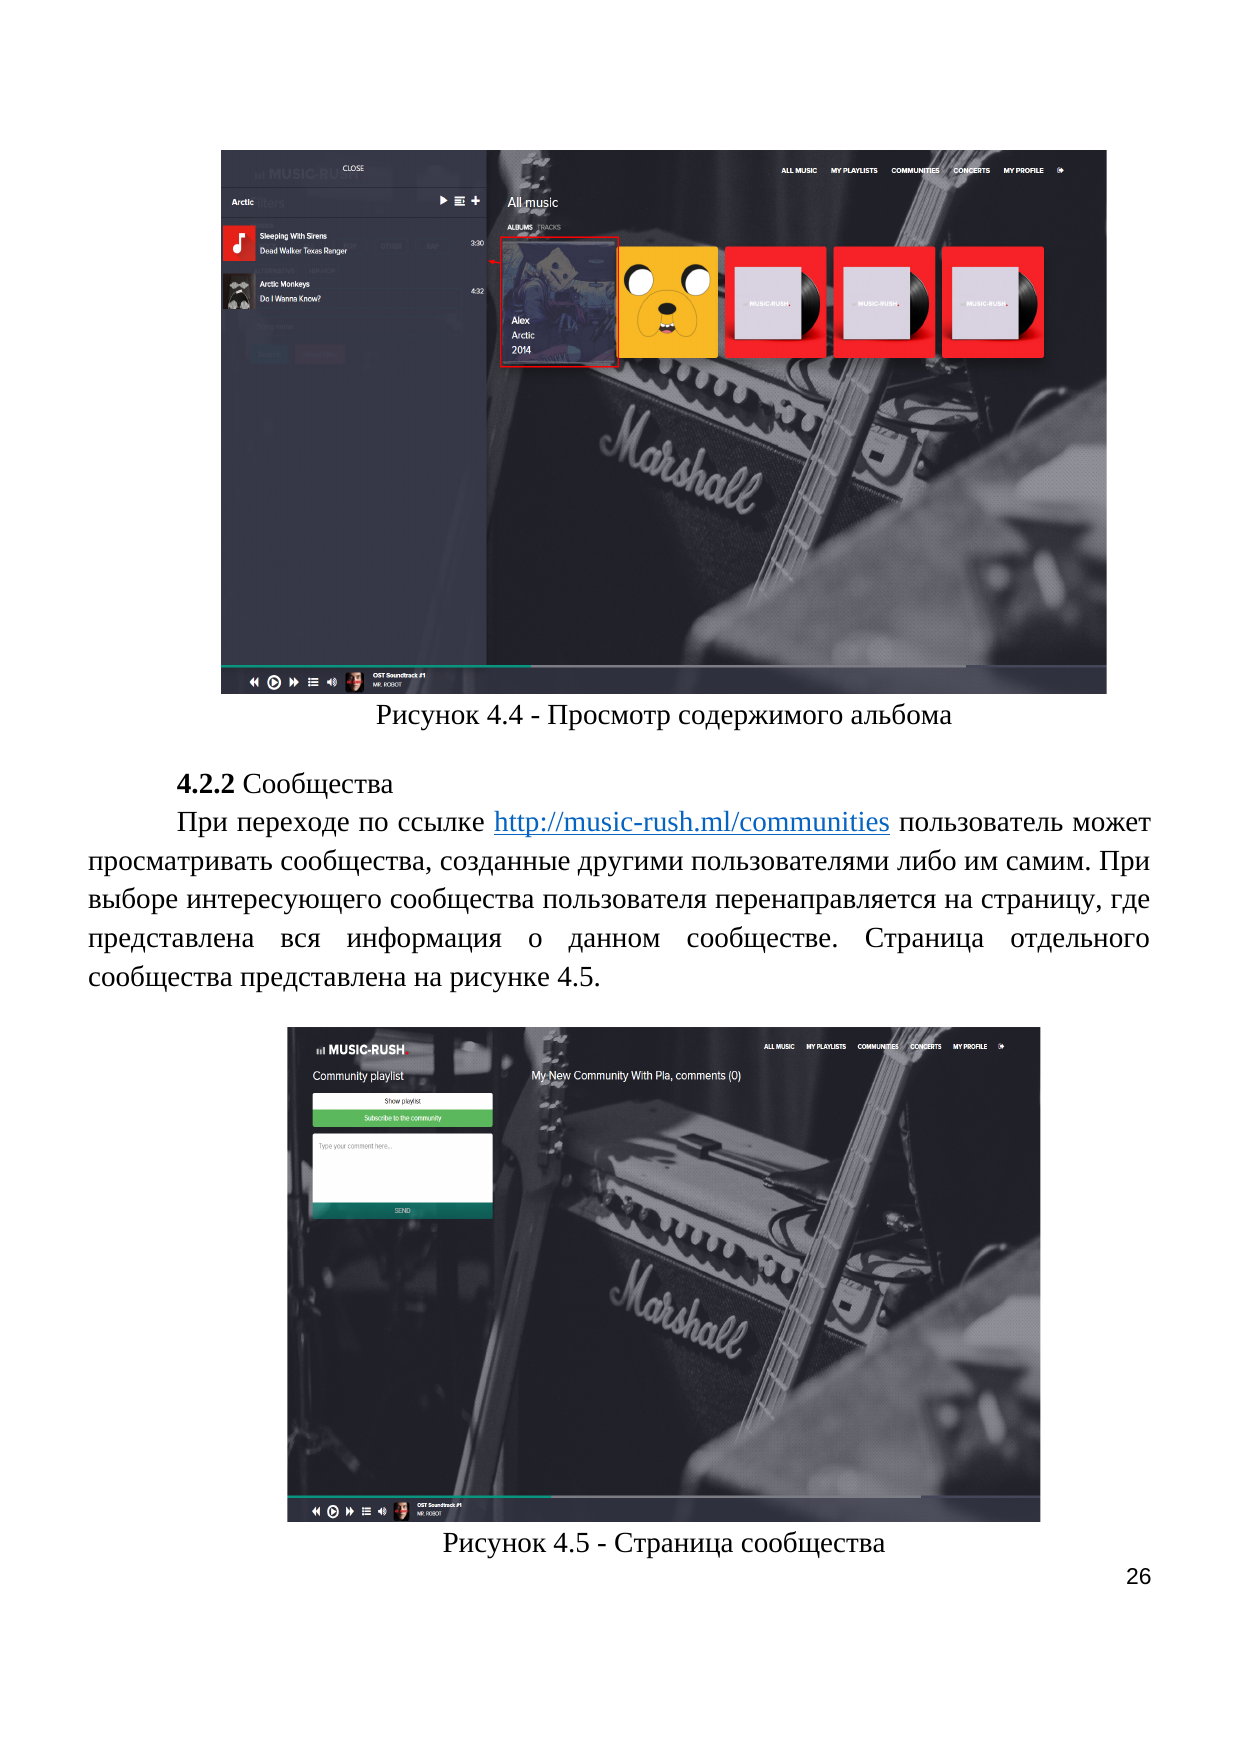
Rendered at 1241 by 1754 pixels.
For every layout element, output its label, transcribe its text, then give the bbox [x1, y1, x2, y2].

text Рисунок 4.5 - Страница сообщества [88, 1525, 1151, 1558]
text При переходе по ссылке http://music-rush.ml/communities пользователь может просматривать сообщества, созданные другими пользователями либо им самим. При выборе интересующего сообщества пользователя перенаправляется на страницу, где представлена вся информация о данном сообществе. Страница отдельного сообщества представлена на рисунке 4.5. [88, 804, 1151, 992]
text 4.2.2 Сообщества [88, 766, 1151, 799]
picture [287, 1027, 1041, 1522]
picture [221, 150, 1107, 694]
text Рисунок 4.4 - Просмотр содержимого альбома [88, 697, 1151, 731]
